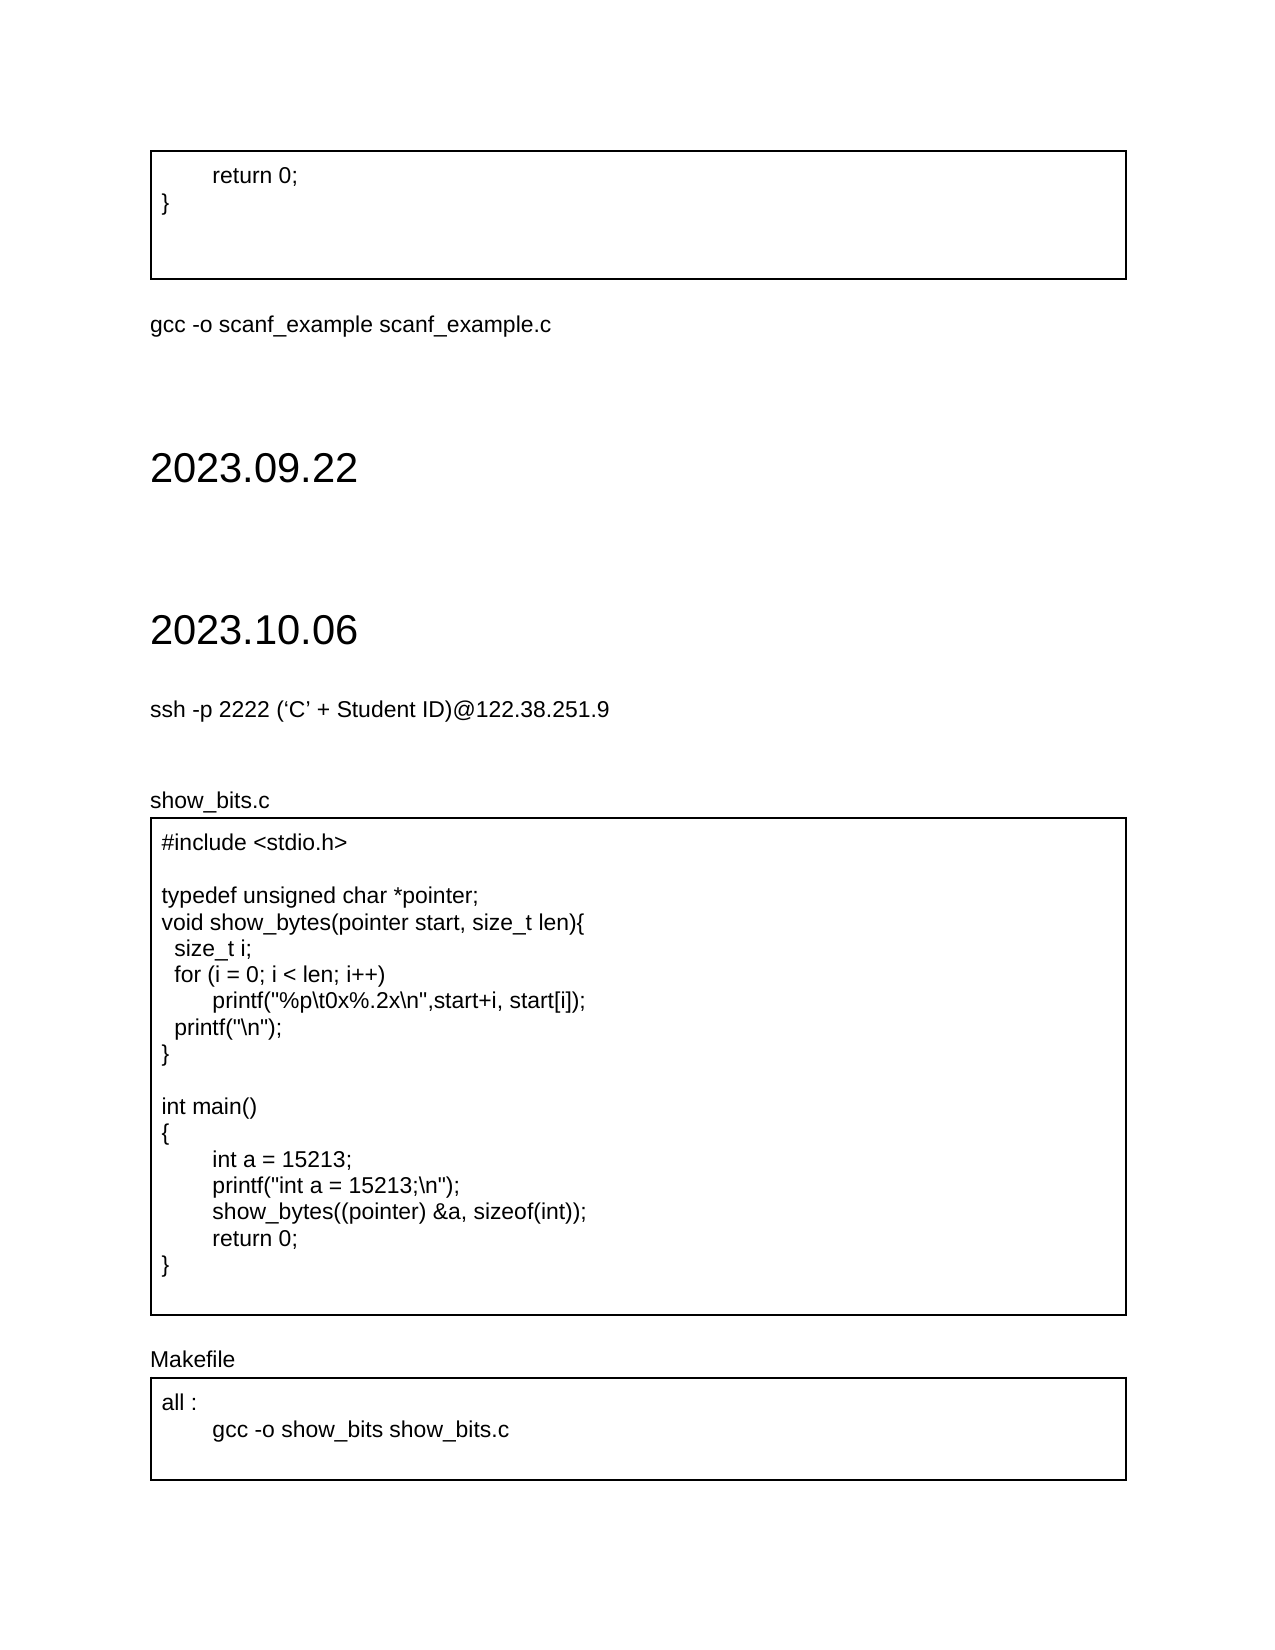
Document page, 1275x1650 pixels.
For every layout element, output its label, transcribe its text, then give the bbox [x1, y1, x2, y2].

table_header #include <stdio.h> typedef unsigned char *pointer; void show_bytes(pointer start, size_t len){ size_t i; for (i = 0; i < len; i++) printf("%p\t0x%.2x\n",start+i, start[i]); printf("\n"); } int main() { int a = 15213; printf("int a = 15213;\n"); show_bytes((pointer) &a, sizeof(int)); return 0; } [152, 819, 1125, 1314]
subtitle 2023.09.22 [150, 443, 1125, 491]
text Makefile [150, 1346, 1125, 1373]
text show_bits.c [150, 787, 1125, 813]
table_header all : gcc -o show_bits show_bits.c [152, 1379, 1125, 1479]
subtitle 2023.10.06 [150, 605, 1125, 653]
text gcc -o scanf_example scanf_example.c [150, 311, 1125, 337]
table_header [152, 152, 1125, 278]
text ssh -p 2222 (‘C’ + Student ID)@122.38.251.9 [150, 696, 1125, 722]
